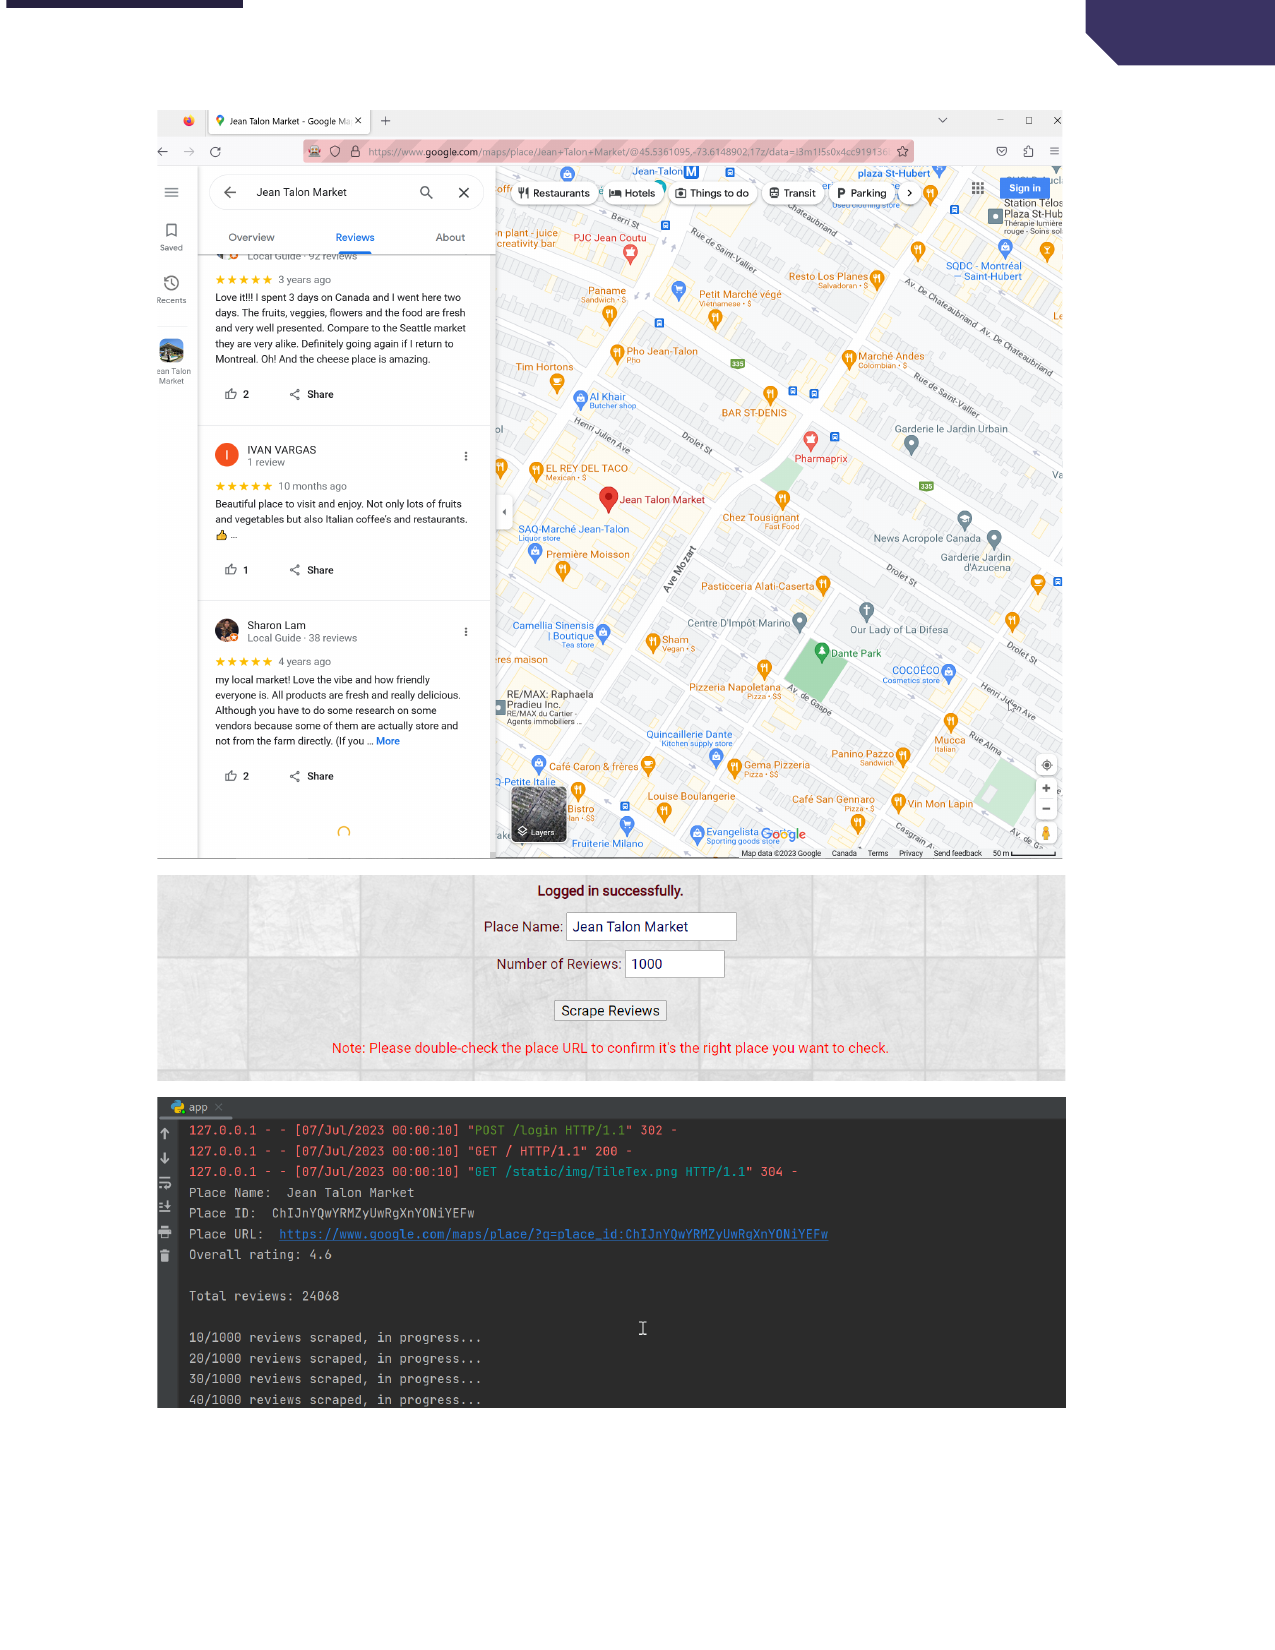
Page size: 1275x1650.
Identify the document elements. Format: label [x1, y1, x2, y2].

picture [157, 110, 1063, 859]
picture [157, 875, 1066, 1081]
picture [157, 1097, 1066, 1408]
